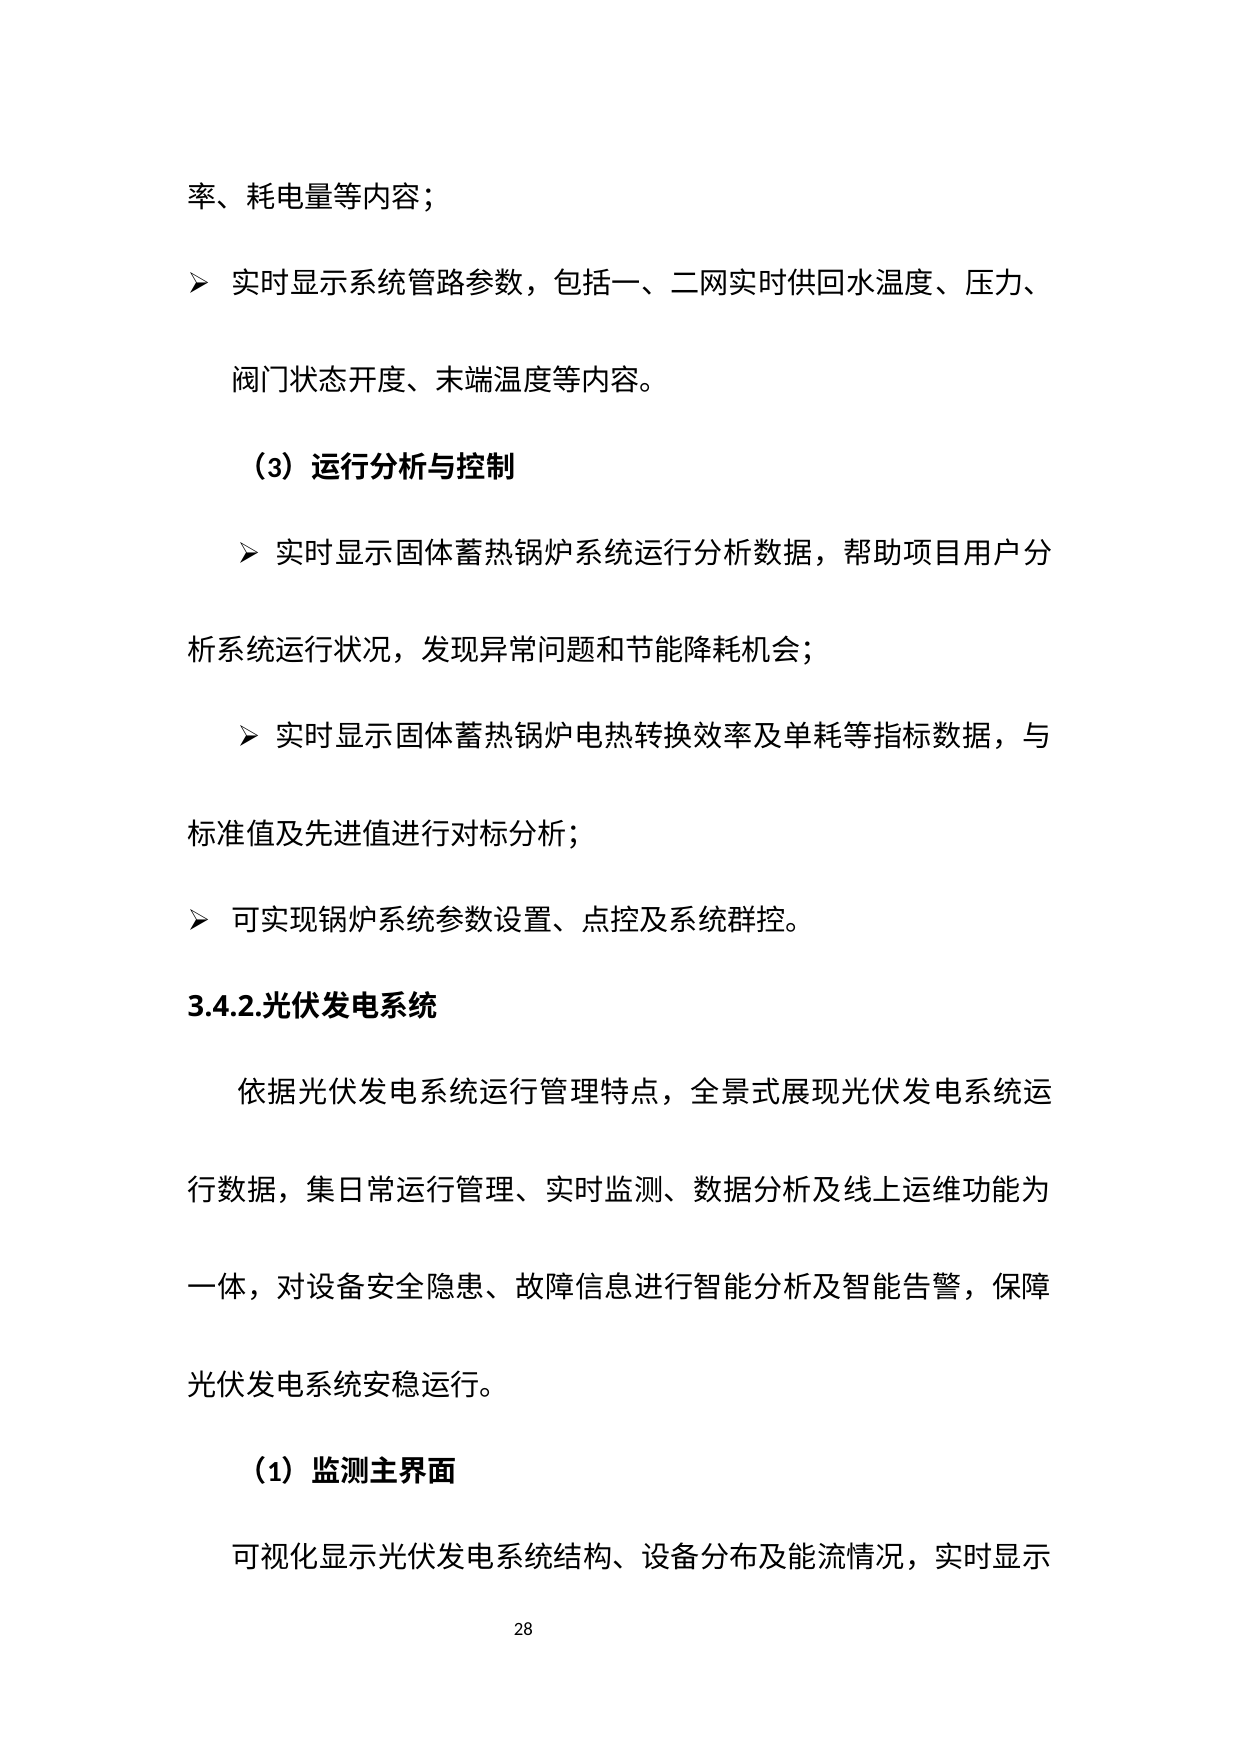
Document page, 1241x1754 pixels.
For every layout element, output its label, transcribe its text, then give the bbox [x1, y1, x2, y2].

text 依据光伏发电系统运行管理特点，全景式展现光伏发电系统运行数据，集日常运行管理、实时监测、数据分析及线上运维功能为一体，对设备安全隐患、故障信息进行智能分析及智能告警，保障光伏发电系统安稳运行。 [187, 1057, 1053, 1415]
text （3）运行分析与控制 [187, 432, 1053, 497]
list 实时显示固体蓄热锅炉电热转换效率及单耗等指标数据，与标准值及先进值进行对标分析； [187, 702, 1053, 864]
text （1）监测主界面 [187, 1436, 1053, 1501]
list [187, 162, 1053, 227]
list 实时显示系统管路参数，包括一、二网实时供回水温度、压力、阀门状态开度、末端温度等内容。 [187, 248, 1053, 411]
list 实时显示固体蓄热锅炉系统运行分析数据，帮助项目用户分析系统运行状况，发现异常问题和节能降耗机会； [187, 518, 1053, 680]
list 可实现锅炉系统参数设置、点控及系统群控。 [187, 885, 1053, 950]
subtitle 光伏发电系统 [187, 971, 1053, 1036]
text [187, 1522, 1053, 1587]
